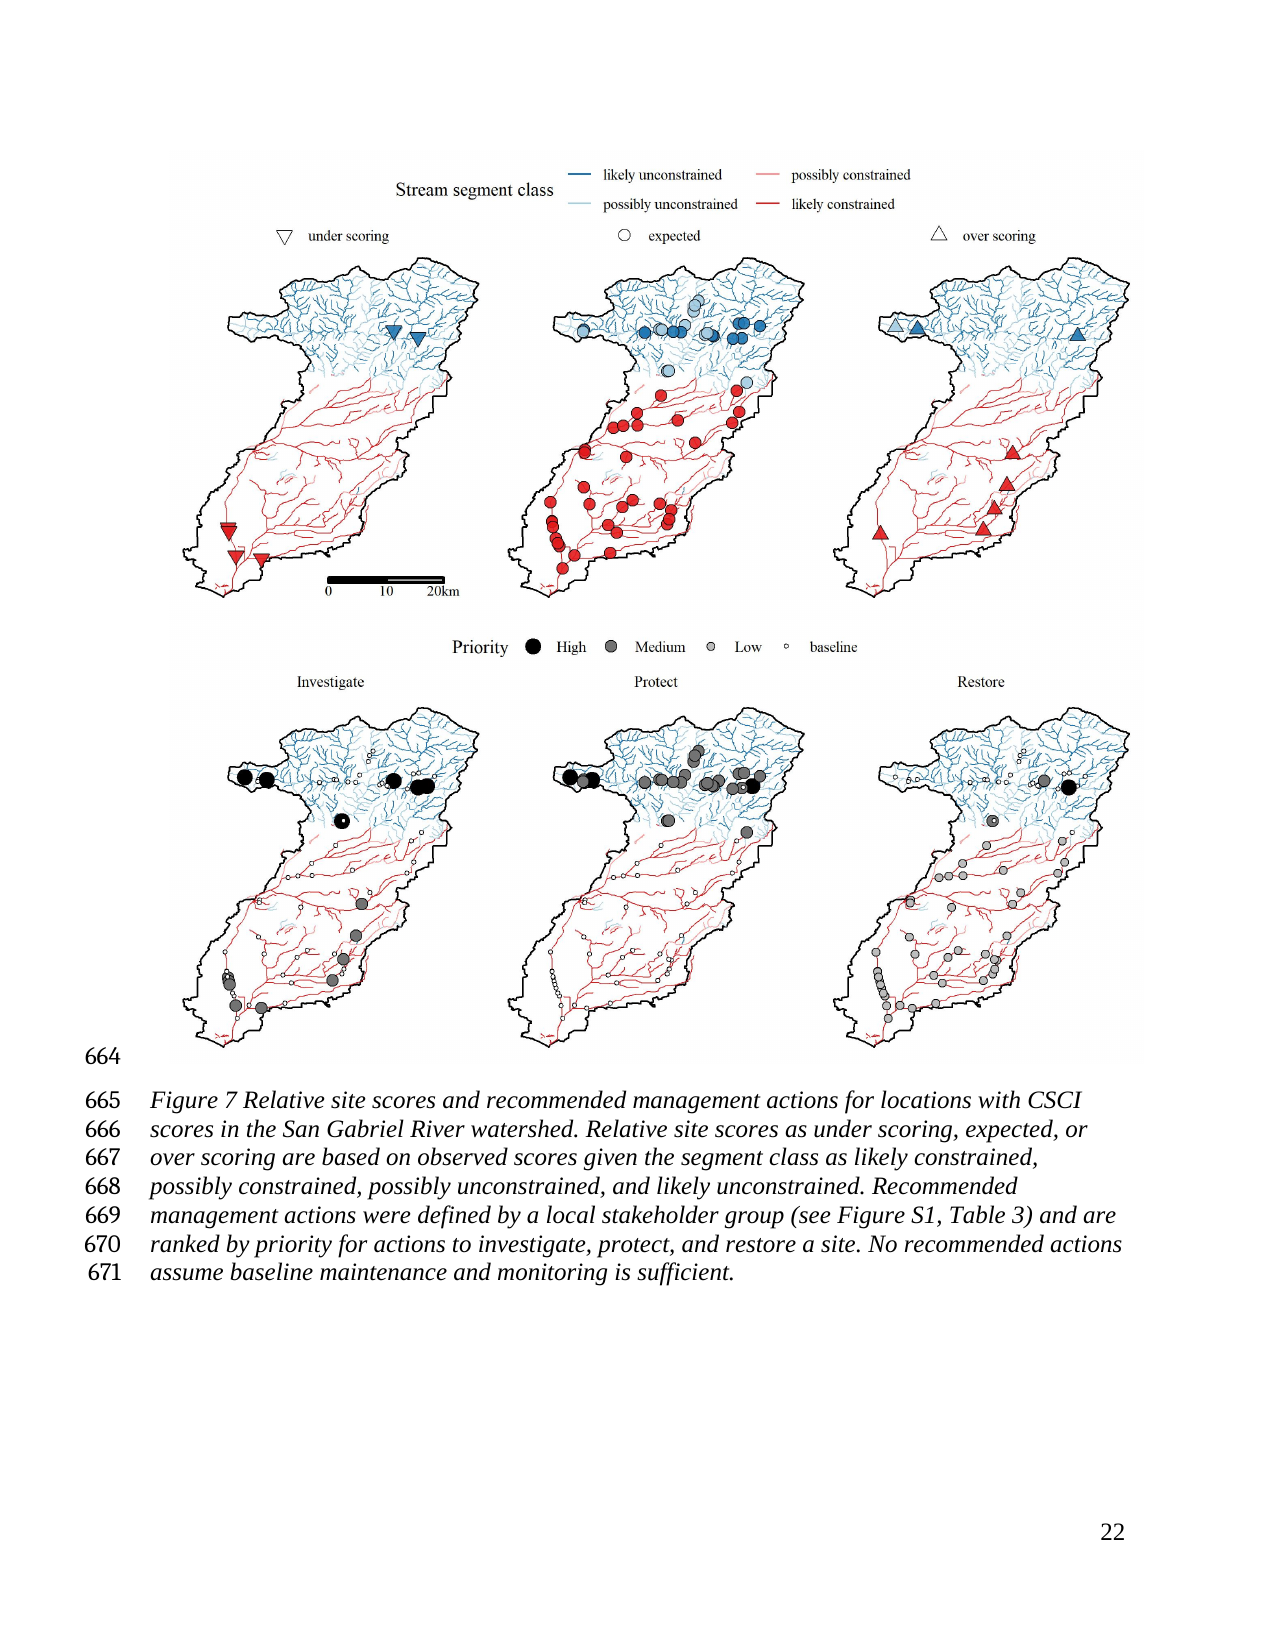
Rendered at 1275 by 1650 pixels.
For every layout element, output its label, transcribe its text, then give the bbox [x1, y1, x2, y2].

text Figure 7 Relative site scores and recommended management actions for locations with CSCI scores in the San Gabriel River watershed. Relative site scores as under scoring, expected, or over scoring are based on observed scores given the segment class as likely constrained, possibly constrained, possibly unconstrained, and likely unconstrained. Recommended management actions were defined by a local stakeholder group (see Figure S1, Table 3) and are ranked by priority for actions to investigate, protect, and restore a site. No recommended actions assume baseline maintenance and monitoring is sufficient. [150, 1085, 1125, 1286]
picture [168, 150, 1144, 1064]
